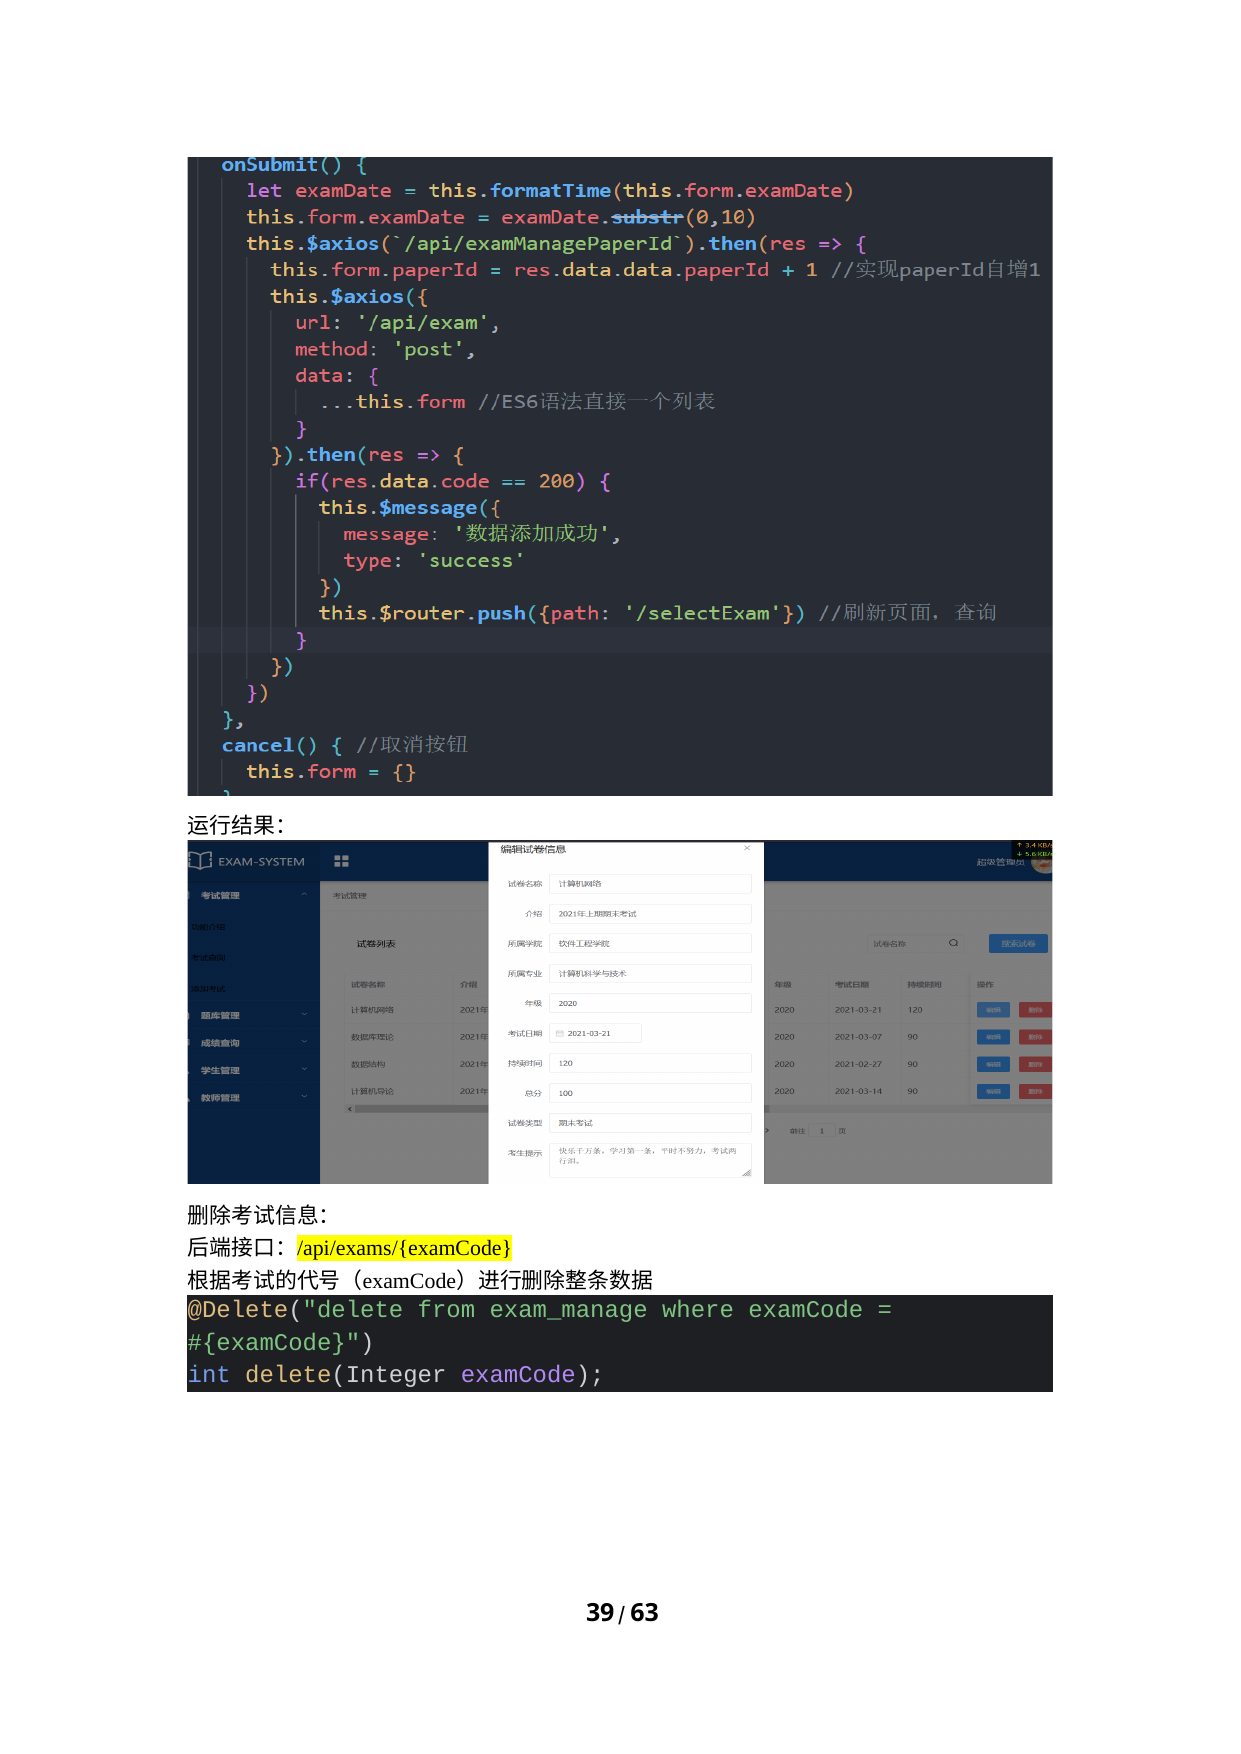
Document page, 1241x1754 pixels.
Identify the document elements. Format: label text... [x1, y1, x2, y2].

picture [187, 157, 1053, 796]
picture [187, 840, 1053, 1184]
text 删除考试信息： [187, 1197, 1053, 1230]
text @Delete("delete from exam_manage where examCode = #{examCode}") int delete(Integer examCode); [187, 1295, 1053, 1392]
text 运行结果： [187, 807, 1053, 840]
text 根据考试的代号（examCode）进行删除整条数据 [187, 1262, 1053, 1295]
text 后端接口：/api/exams/{examCode} [187, 1230, 1053, 1262]
